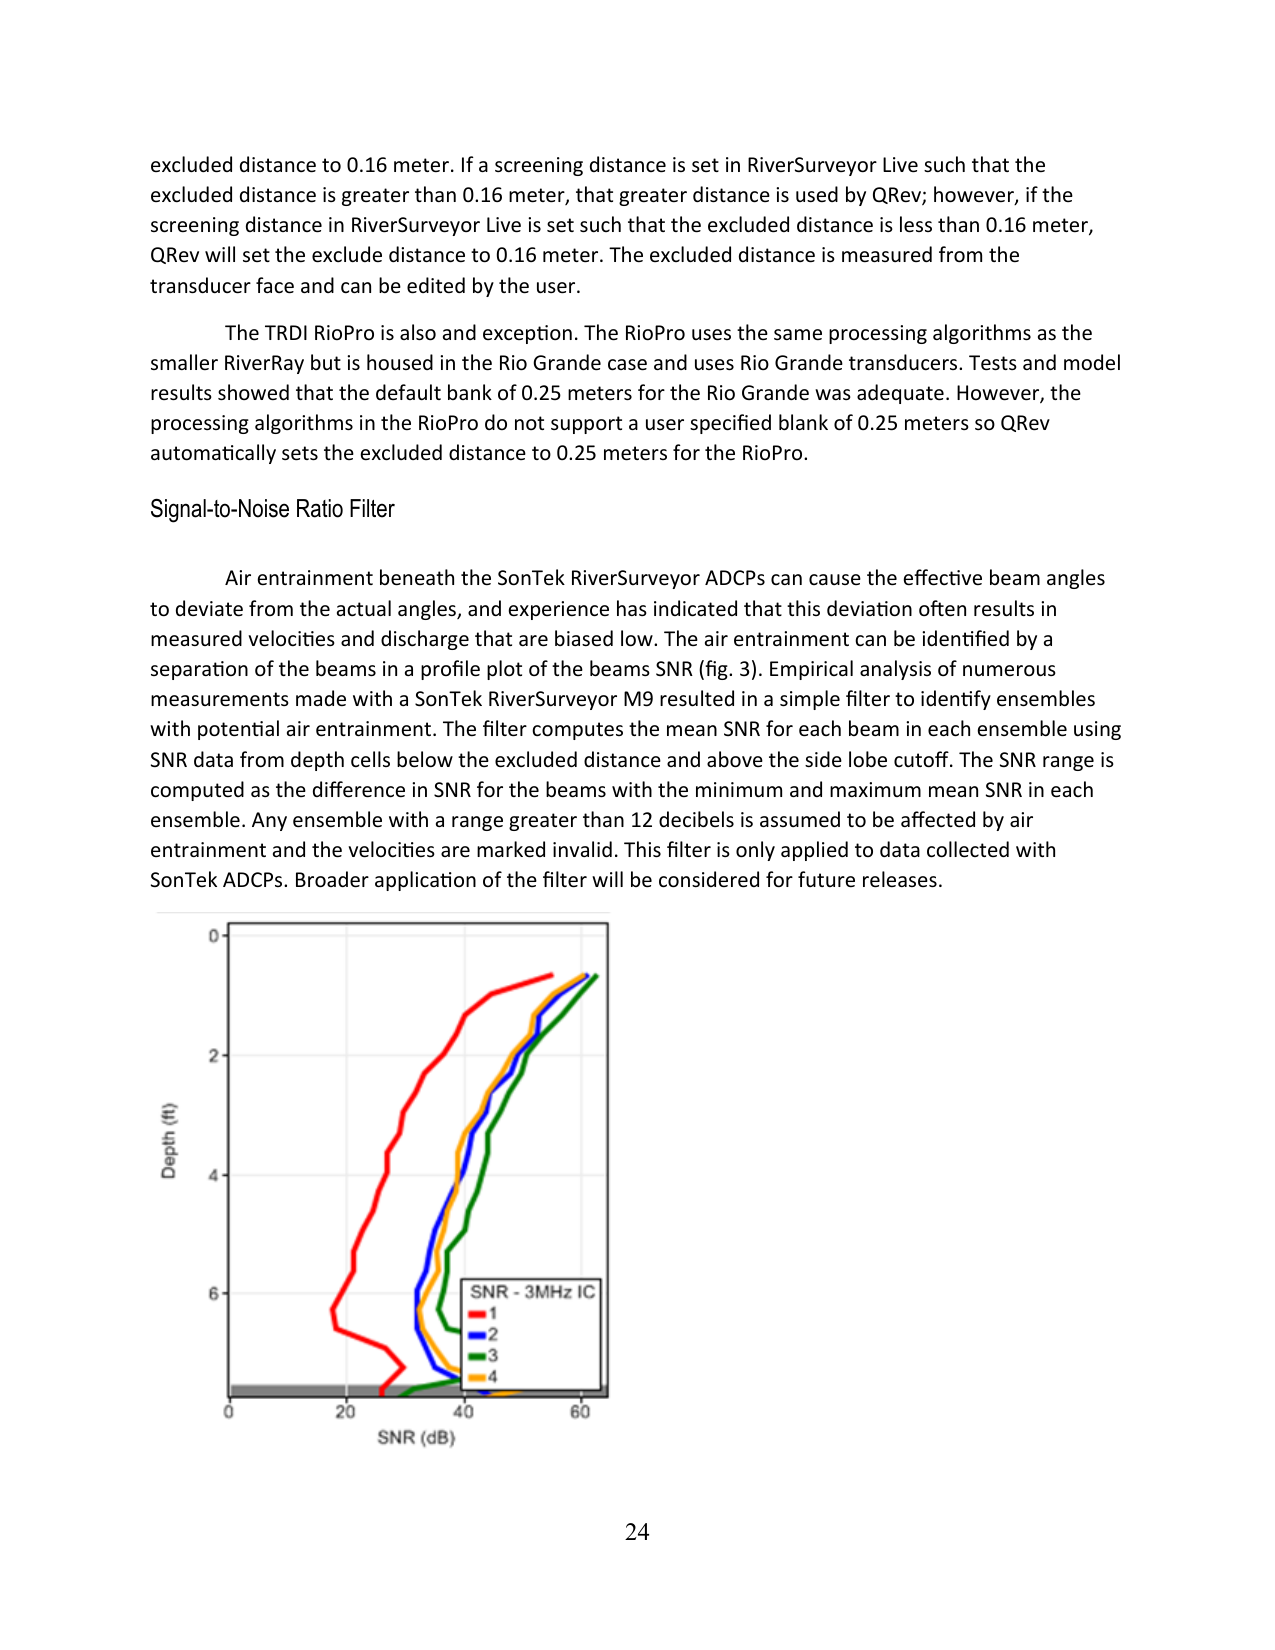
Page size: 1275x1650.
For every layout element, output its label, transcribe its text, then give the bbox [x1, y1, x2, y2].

picture [150, 912, 612, 1453]
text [150, 150, 1125, 299]
text The TRDI RioPro is also and exception. The RioPro uses the same processing algorithms as the smaller RiverRay but is housed in the Rio Grande case and uses Rio Grande transducers. Tests and model results showed that the default bank of 0.25 meters for the Rio Grande was adequate. However, the processing algorithms in the RioPro do not support a user specified blank of 0.25 meters so QRev automatically sets the excluded distance to 0.25 meters for the RioPro. [150, 318, 1125, 467]
subtitle Signal-to-Noise Ratio Filter [150, 494, 1125, 522]
text Air entrainment beneath the SonTek RiverSurveyor ADCPs can cause the effective beam angles to deviate from the actual angles, and experience has indicated that this deviation often results in measured velocities and discharge that are biased low. The air entrainment can be identified by a separation of the beams in a profile plot of the beams SNR (fig. 3). Empirical analysis of numerous measurements made with a SonTek RiverSurveyor M9 resulted in a simple filter to identify ensembles with potential air entrainment. The filter computes the mean SNR for each beam in each ensemble using SNR data from depth cells below the excluded distance and above the side lobe cutoff. The SNR range is computed as the difference in SNR for the beams with the minimum and maximum mean SNR in each ensemble. Any ensemble with a range greater than 12 decibels is assumed to be affected by air entrainment and the velocities are marked invalid. This filter is only applied to data collected with SonTek ADCPs. Broader application of the filter will be considered for future releases. [150, 563, 1125, 894]
